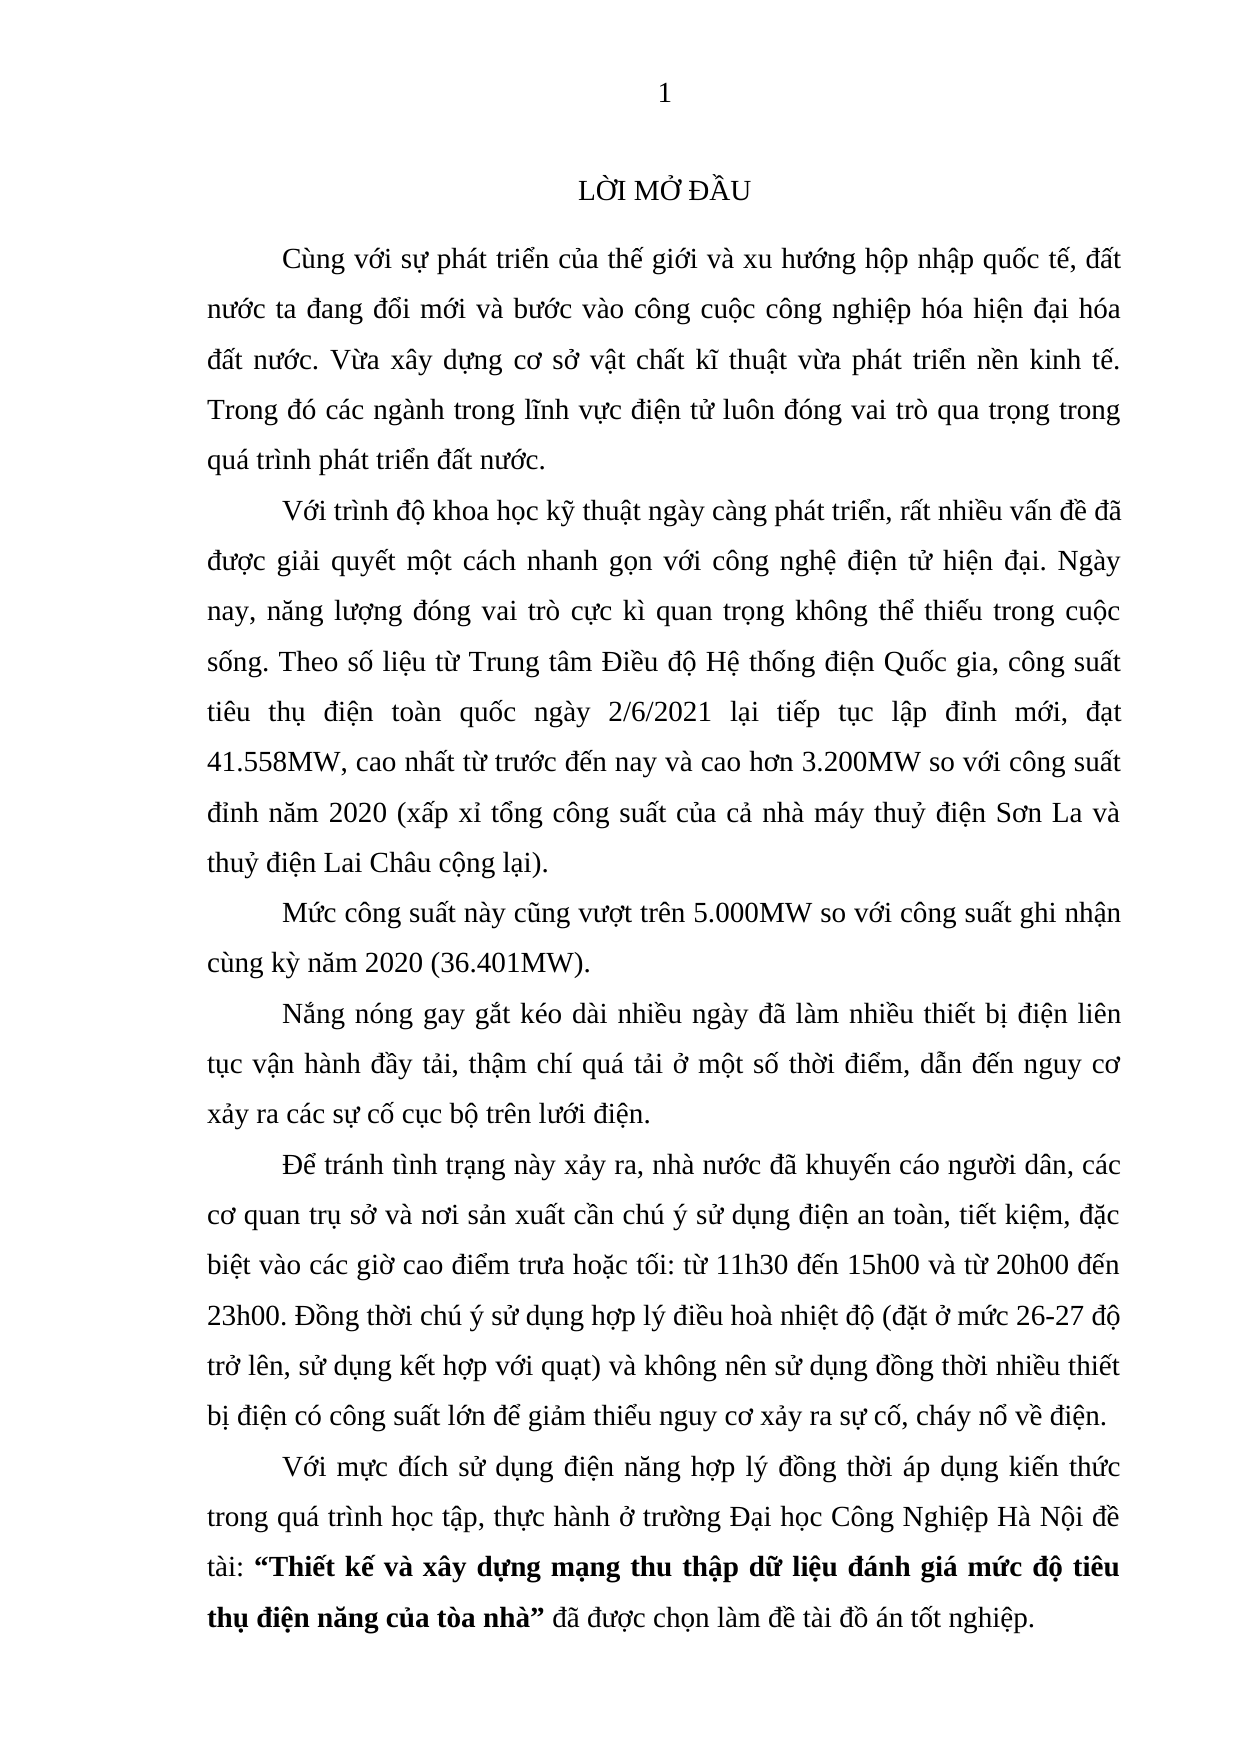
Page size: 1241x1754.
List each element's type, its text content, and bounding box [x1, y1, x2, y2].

subtitle LỜI MỞ ĐẦU [207, 173, 1122, 206]
text Với mực đích sử dụng điện năng hợp lý đồng thời áp dụng kiến thức trong quá trình học tập, thực hành ở trường Đại học Công Nghiệp Hà Nội đề tài: “Thiết kế và xây dựng mạng thu thập dữ liệu đánh giá mức độ tiêu thụ điện năng của tòa nhà” đã được chọn làm đề tài đồ án tốt nghiệp. [207, 1449, 1122, 1633]
text Cùng với sự phát triển của thế giới và xu hướng hộp nhập quốc tế, đất nước ta đang đổi mới và bước vào công cuộc công nghiệp hóa hiện đại hóa đất nước. Vừa xây dựng cơ sở vật chất kĩ thuật vừa phát triển nền kinh tế. Trong đó các ngành trong lĩnh vực điện tử luôn đóng vai trò qua trọng trong quá trình phát triển đất nước. [207, 241, 1122, 476]
text Để tránh tình trạng này xảy ra, nhà nước đã khuyến cáo người dân, các cơ quan trụ sở và nơi sản xuất cần chú ý sử dụng điện an toàn, tiết kiệm, đặc biệt vào các giờ cao điểm trưa hoặc tối: từ 11h30 đến 15h00 và từ 20h00 đến 23h00. Đồng thời chú ý sử dụng hợp lý điều hoà nhiệt độ (đặt ở mức 26-27 độ trở lên, sử dụng kết hợp với quạt) và không nên sử dụng đồng thời nhiều thiết bị điện có công suất lớn để giảm thiểu nguy cơ xảy ra sự cố, cháy nổ về điện. [207, 1147, 1122, 1432]
text Với trình độ khoa học kỹ thuật ngày càng phát triển, rất nhiều vấn đề đã được giải quyết một cách nhanh gọn với công nghệ điện tử hiện đại. Ngày nay, năng lượng đóng vai trò cực kì quan trọng không thể thiếu trong cuộc sống. Theo số liệu từ Trung tâm Điều độ Hệ thống điện Quốc gia, công suất tiêu thụ điện toàn quốc ngày 2/6/2021 lại tiếp tục lập đỉnh mới, đạt 41.558MW, cao nhất từ trước đến nay và cao hơn 3.200MW so với công suất đỉnh năm 2020 (xấp xỉ tổng công suất của cả nhà máy thuỷ điện Sơn La và thuỷ điện Lai Châu cộng lại). [207, 493, 1122, 878]
text Nắng nóng gay gắt kéo dài nhiều ngày đã làm nhiều thiết bị điện liên tục vận hành đầy tải, thậm chí quá tải ở một số thời điểm, dẫn đến nguy cơ xảy ra các sự cố cục bộ trên lưới điện. [207, 996, 1122, 1130]
text Mức công suất này cũng vượt trên 5.000MW so với công suất ghi nhận cùng kỳ năm 2020 (36.401MW). [207, 895, 1122, 979]
